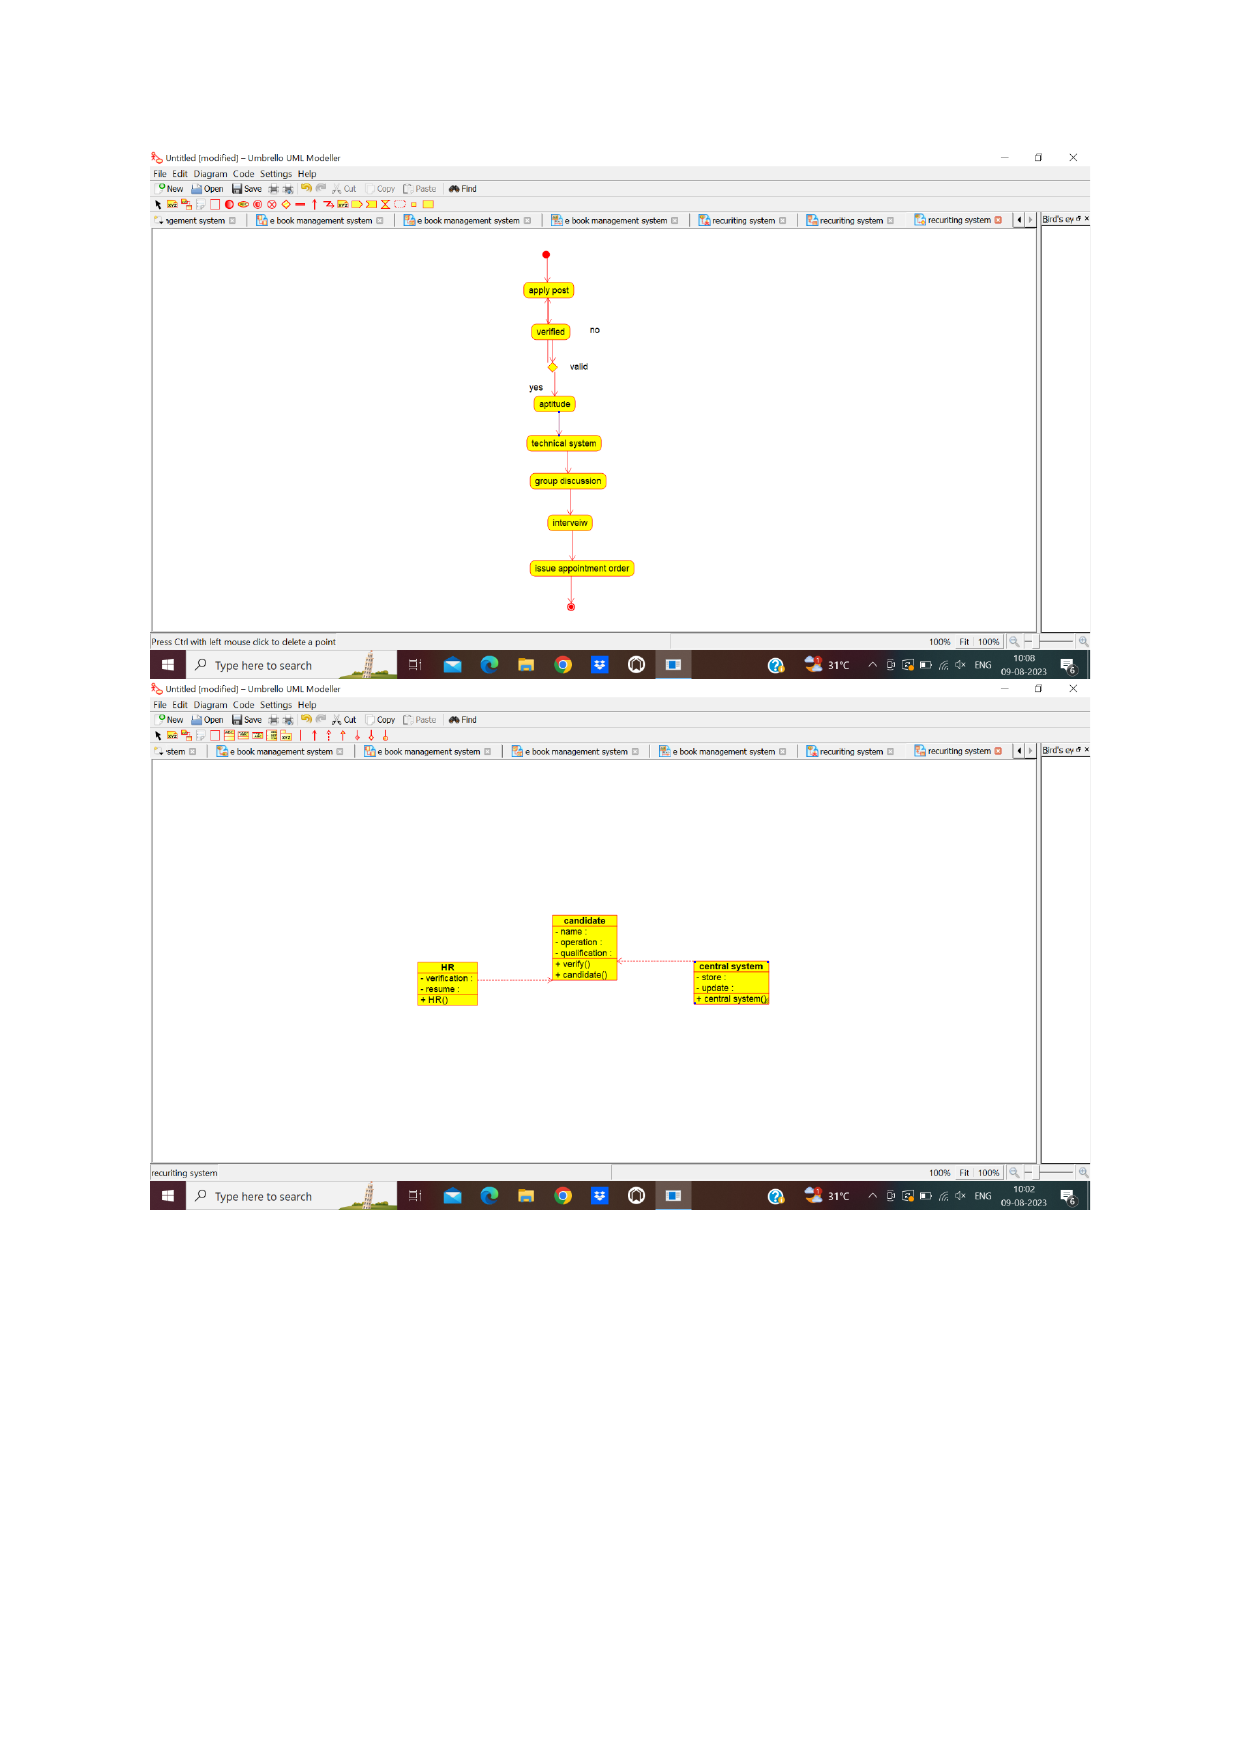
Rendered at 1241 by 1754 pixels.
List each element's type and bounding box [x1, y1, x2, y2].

picture [150, 150, 1091, 679]
picture [150, 681, 1091, 1210]
